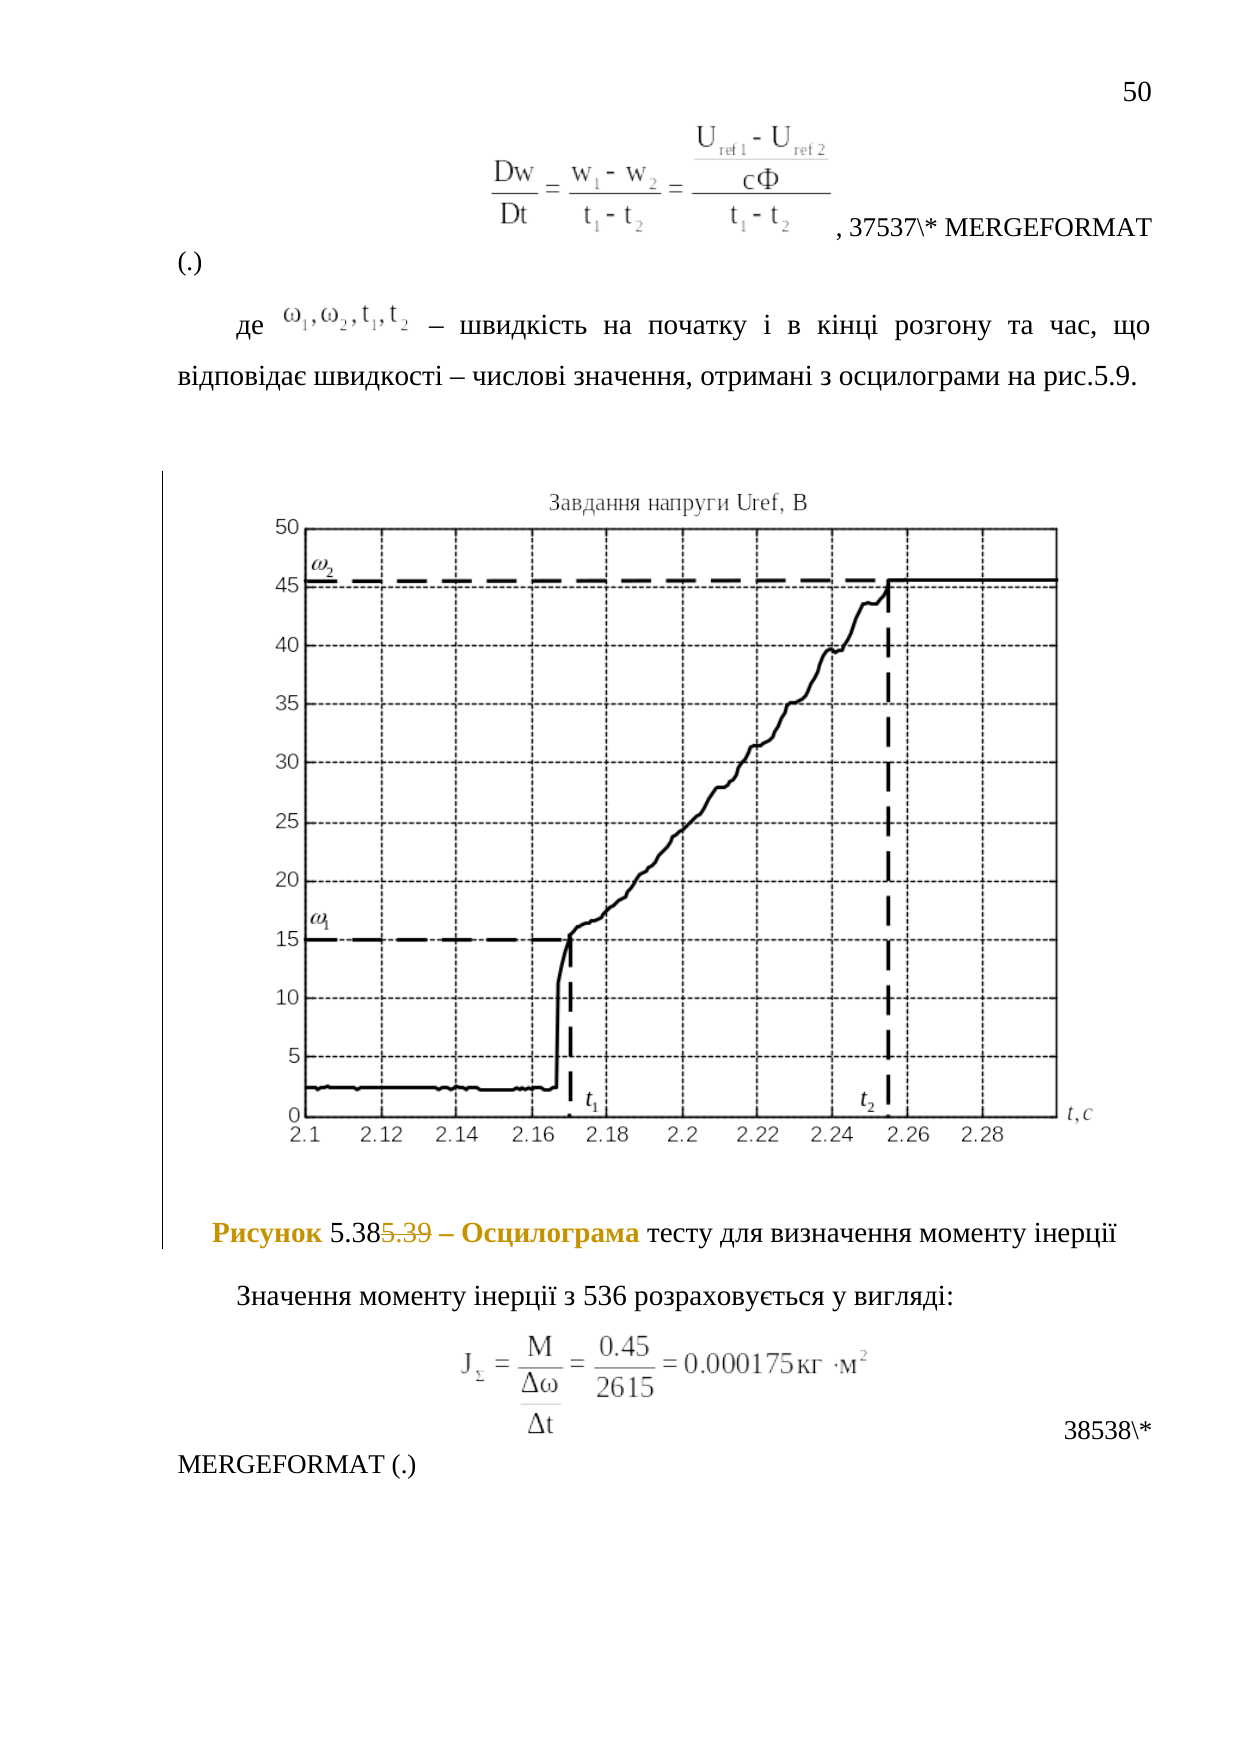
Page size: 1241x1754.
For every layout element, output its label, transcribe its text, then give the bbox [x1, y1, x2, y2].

text , [177, 118, 1152, 276]
text де – швидкість на початку і в кінці розгону та час, що відповідає швидкості – числові значення, отримані з осцилограми на рис.5.9. [177, 296, 1152, 391]
text Значення моменту інерції з розраховується у вигляді: [177, 1278, 1152, 1312]
